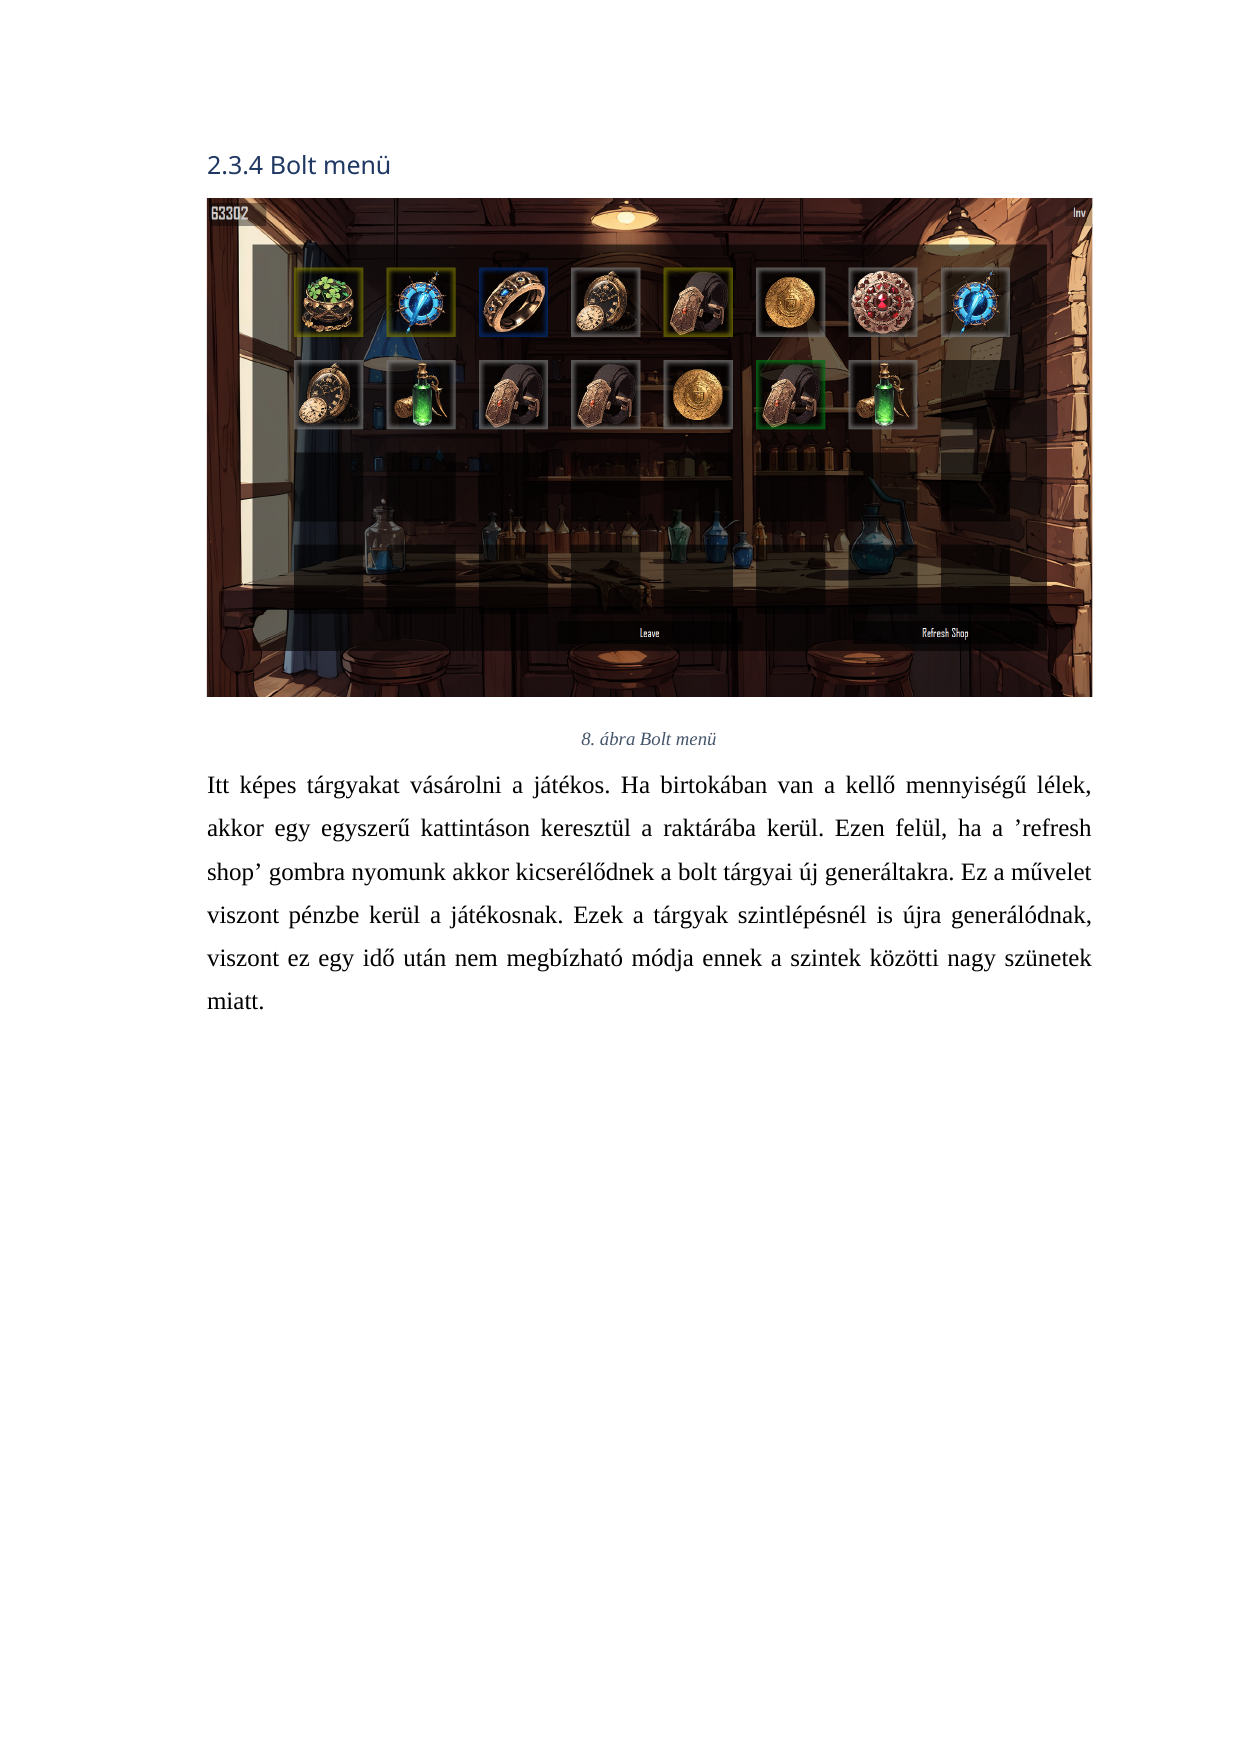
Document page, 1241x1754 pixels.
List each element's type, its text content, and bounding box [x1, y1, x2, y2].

text 8. ábra Bolt menü [207, 728, 1092, 749]
text Itt képes tárgyakat vásárolni a játékos. Ha birtokában van a kellő mennyiségű lélek, akkor egy egyszerű kattintáson keresztül a raktárába kerül. Ezen felül, ha a ’refresh shop’ gombra nyomunk akkor kicserélődnek a bolt tárgyai új generáltakra. Ez a művelet viszont pénzbe kerül a játékosnak. Ezek a tárgyak szintlépésnél is újra generálódnak, viszont ez egy idő után nem megbízható módja ennek a szintek közötti nagy szünetek miatt. [207, 770, 1092, 1015]
subtitle 2.3.4 Bolt menü [207, 148, 1092, 182]
picture [206, 198, 1093, 697]
